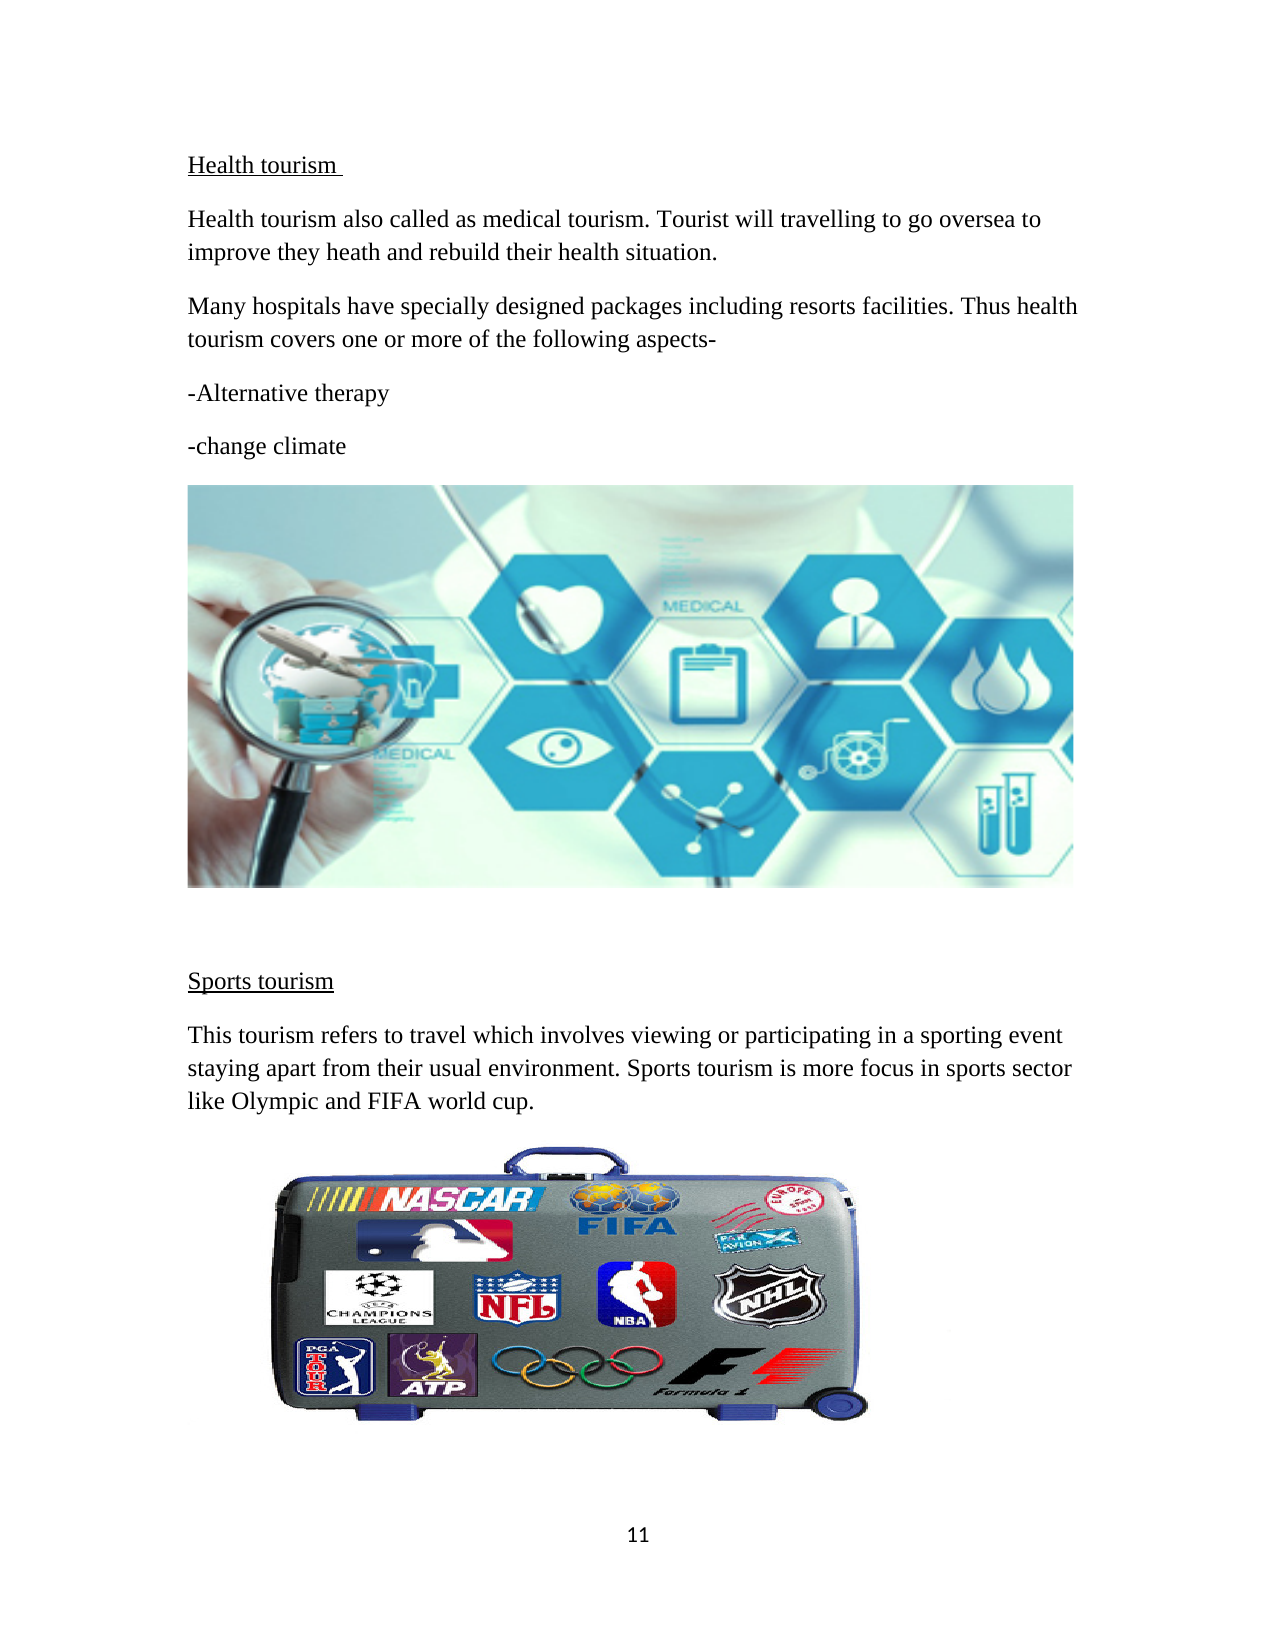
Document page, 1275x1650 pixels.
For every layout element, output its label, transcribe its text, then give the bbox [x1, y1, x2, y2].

text This tourism refers to travel which involves viewing or participating in a sporting event staying apart from their usual environment. Sports tourism is more focus in sports sector like Olympic and FIFA world cup. [187, 1020, 1087, 1115]
text Many hospitals have specially designed packages including resorts facilities. Thus health tourism covers one or more of the following aspects- [187, 291, 1087, 352]
text -change climate [187, 431, 1087, 460]
picture [187, 485, 1074, 888]
text -Alternative therapy [187, 378, 1087, 406]
text Health tourism also called as medical tourism. Tourist will travelling to go oversea to improve they heath and rebuild their health situation. [187, 204, 1087, 266]
text Sports tourism [187, 966, 1087, 995]
picture [187, 1140, 951, 1434]
text Health tourism [187, 150, 1087, 179]
